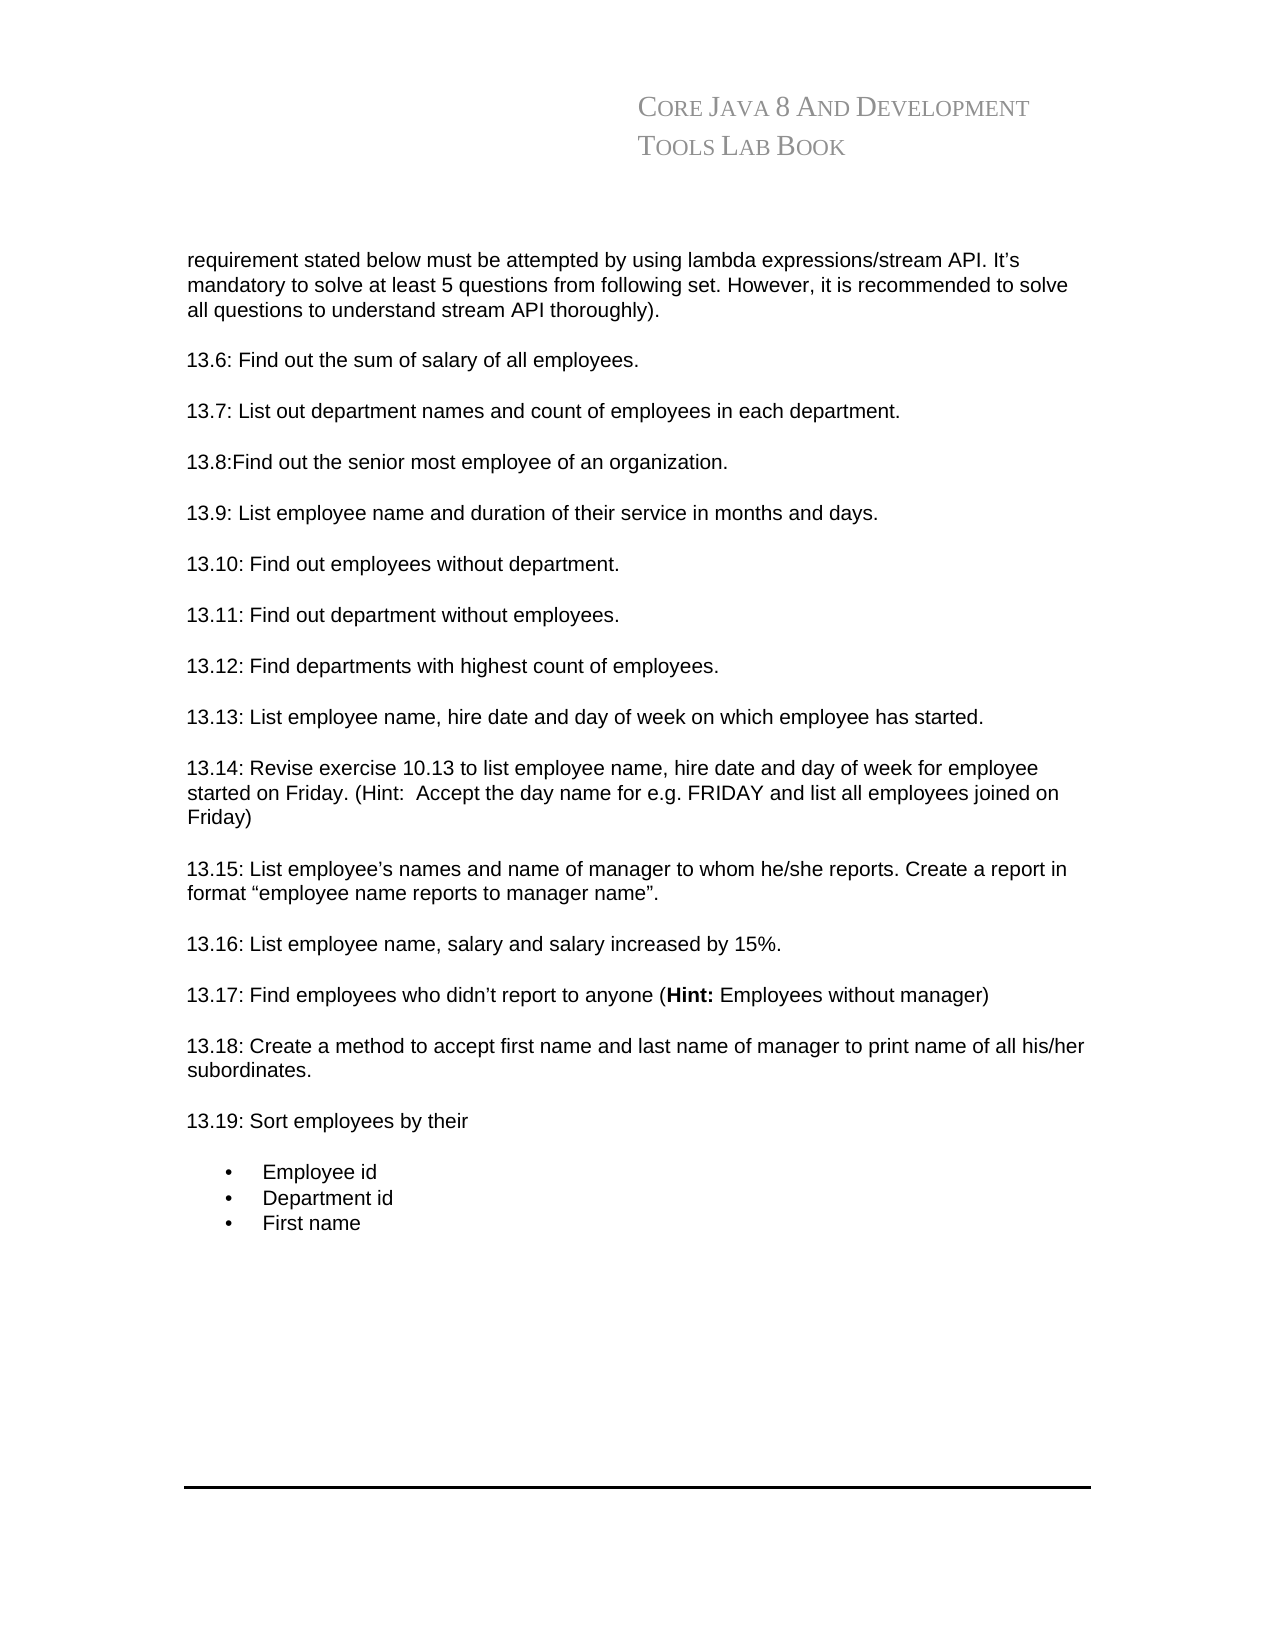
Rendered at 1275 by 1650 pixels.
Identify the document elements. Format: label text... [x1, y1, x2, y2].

list First name [225, 1210, 1089, 1234]
text 13.14: Revise exercise 10.13 to list employee name, hire date and day of week for employee started on Friday. (Hint: Accept the day name for e.g. FRIDAY and list all employees joined on Friday) [186, 756, 1089, 829]
text 13.13: List employee name, hire date and day of week on which employee has started. [186, 705, 1089, 729]
text 13.15: List employee’s names and name of manager to whom he/she reports. Create a report in format “employee name reports to manager name”. [186, 856, 1089, 905]
text 13.8:Find out the senior most employee of an organization. [186, 450, 1089, 474]
text 13.7: List out department names and count of employees in each department. [186, 399, 1089, 423]
text 13.10: Find out employees without department. [186, 552, 1089, 576]
text 13.18: Create a method to accept first name and last name of manager to print name of all his/her subordinates. [186, 1034, 1089, 1082]
list Department id [225, 1185, 1089, 1209]
text 13.16: List employee name, salary and salary increased by 15%. [186, 932, 1089, 956]
list Employee id [225, 1160, 1089, 1184]
text 13.9: List employee name and duration of their service in months and days. [186, 501, 1089, 525]
text 13.6: Find out the sum of salary of all employees. [186, 348, 1089, 372]
text 13.12: Find departments with highest count of employees. [186, 654, 1089, 678]
text 13.17: Find employees who didn’t report to anyone (Hint: Employees without manager) [186, 983, 1089, 1007]
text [186, 248, 1089, 321]
text 13.11: Find out department without employees. [186, 603, 1089, 627]
text 13.19: Sort employees by their [186, 1109, 1089, 1133]
